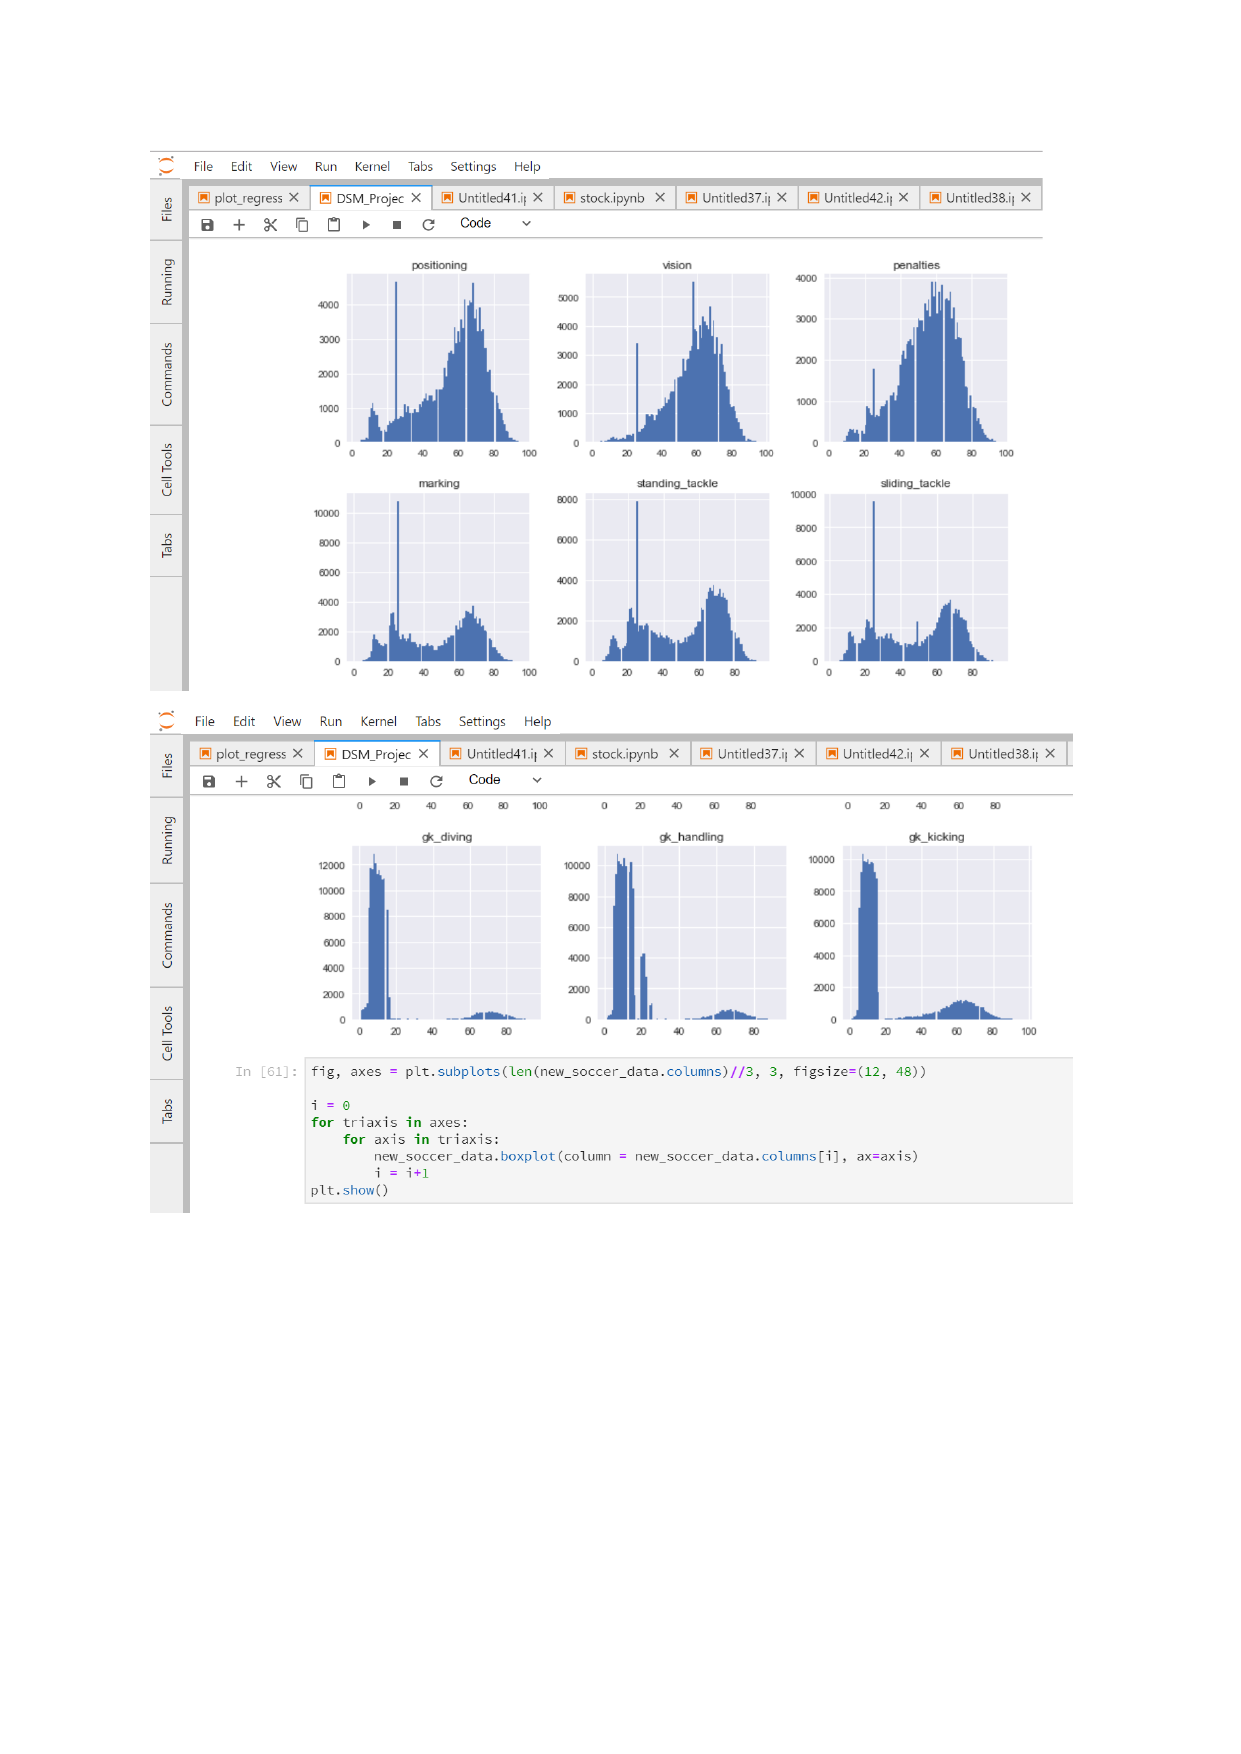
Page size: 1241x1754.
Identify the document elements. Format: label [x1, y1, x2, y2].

picture [150, 150, 1043, 691]
picture [150, 708, 1073, 1213]
